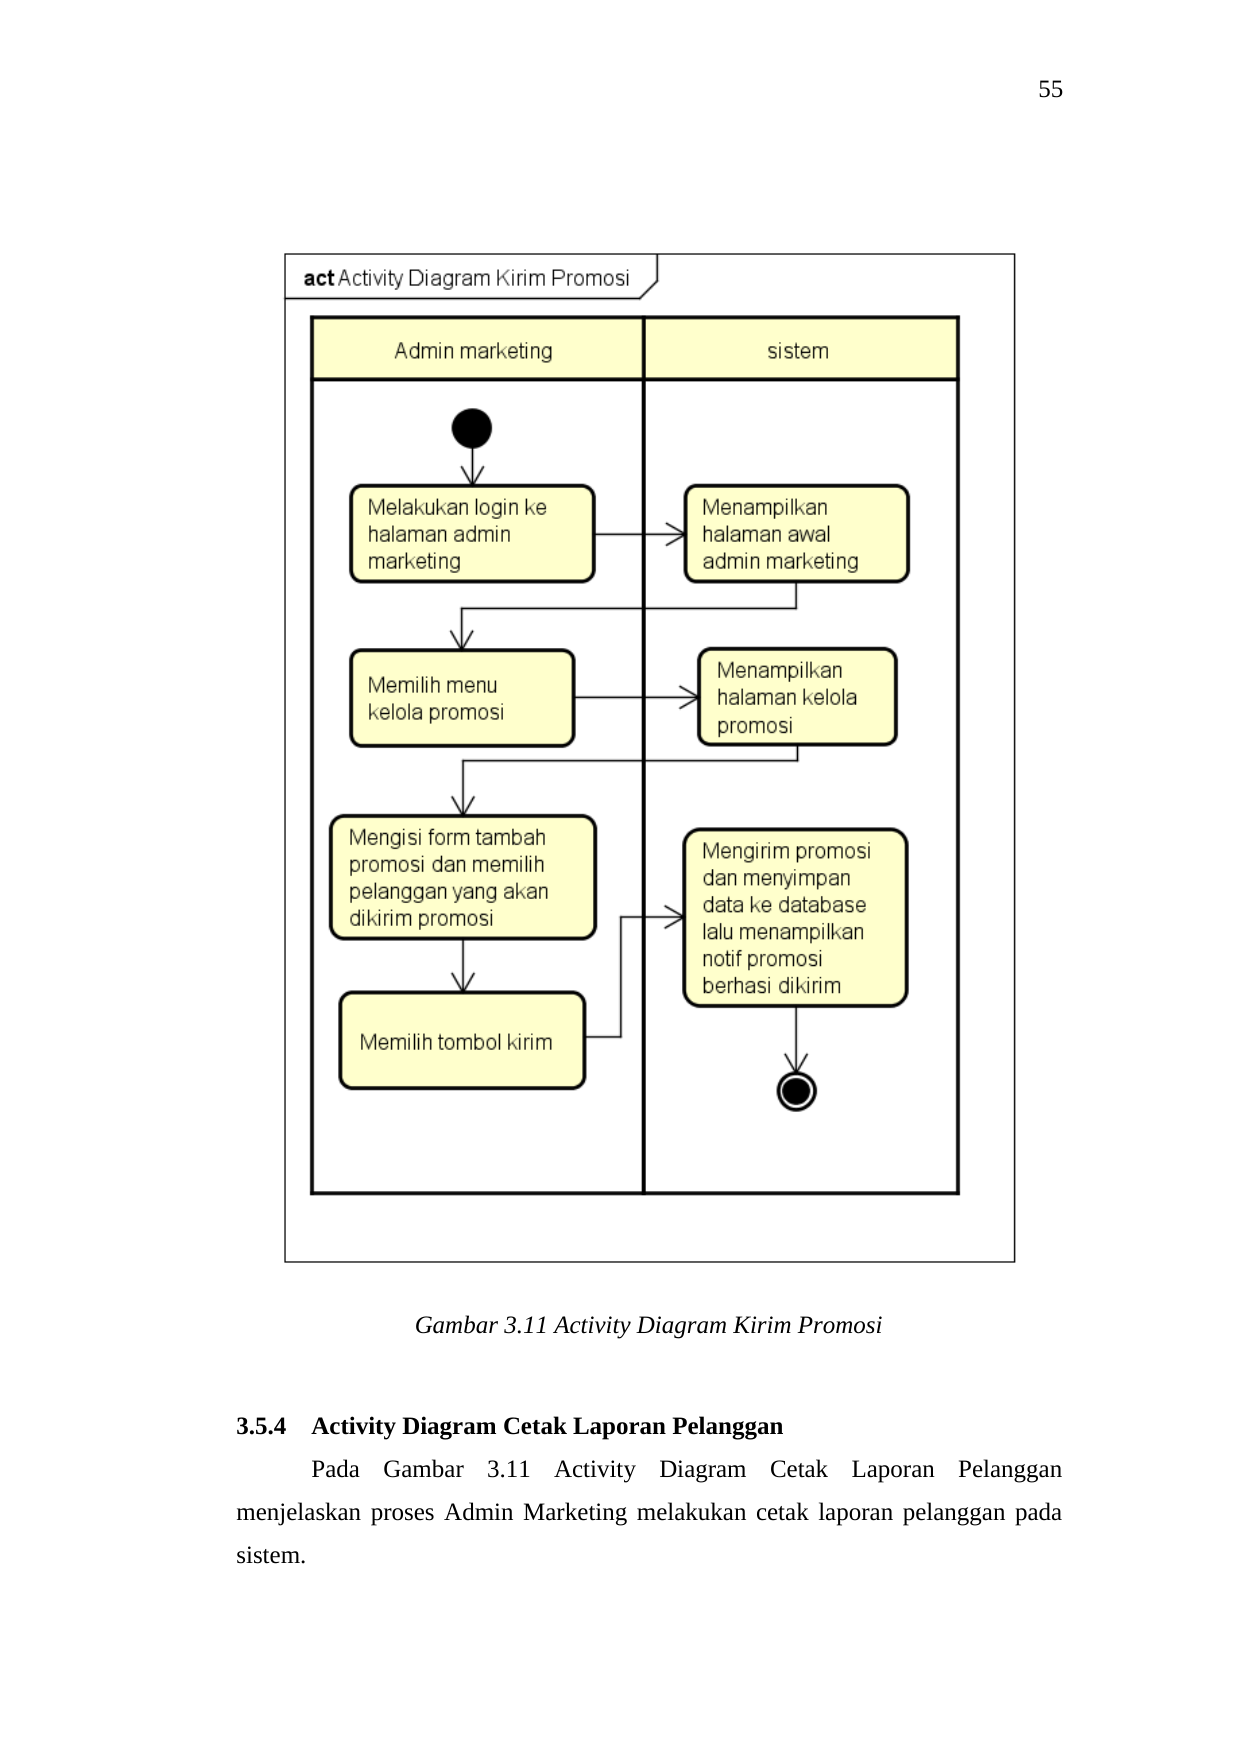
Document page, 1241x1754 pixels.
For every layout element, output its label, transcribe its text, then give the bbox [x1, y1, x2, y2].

subtitle Activity Diagram Cetak Laporan Pelanggan [236, 1411, 1063, 1440]
text Pada Gambar 3.11 Activity Diagram Cetak Laporan Pelanggan menjelaskan proses Admin Marketing melakukan cetak laporan pelanggan pada sistem. [236, 1454, 1063, 1569]
picture [267, 236, 1033, 1279]
